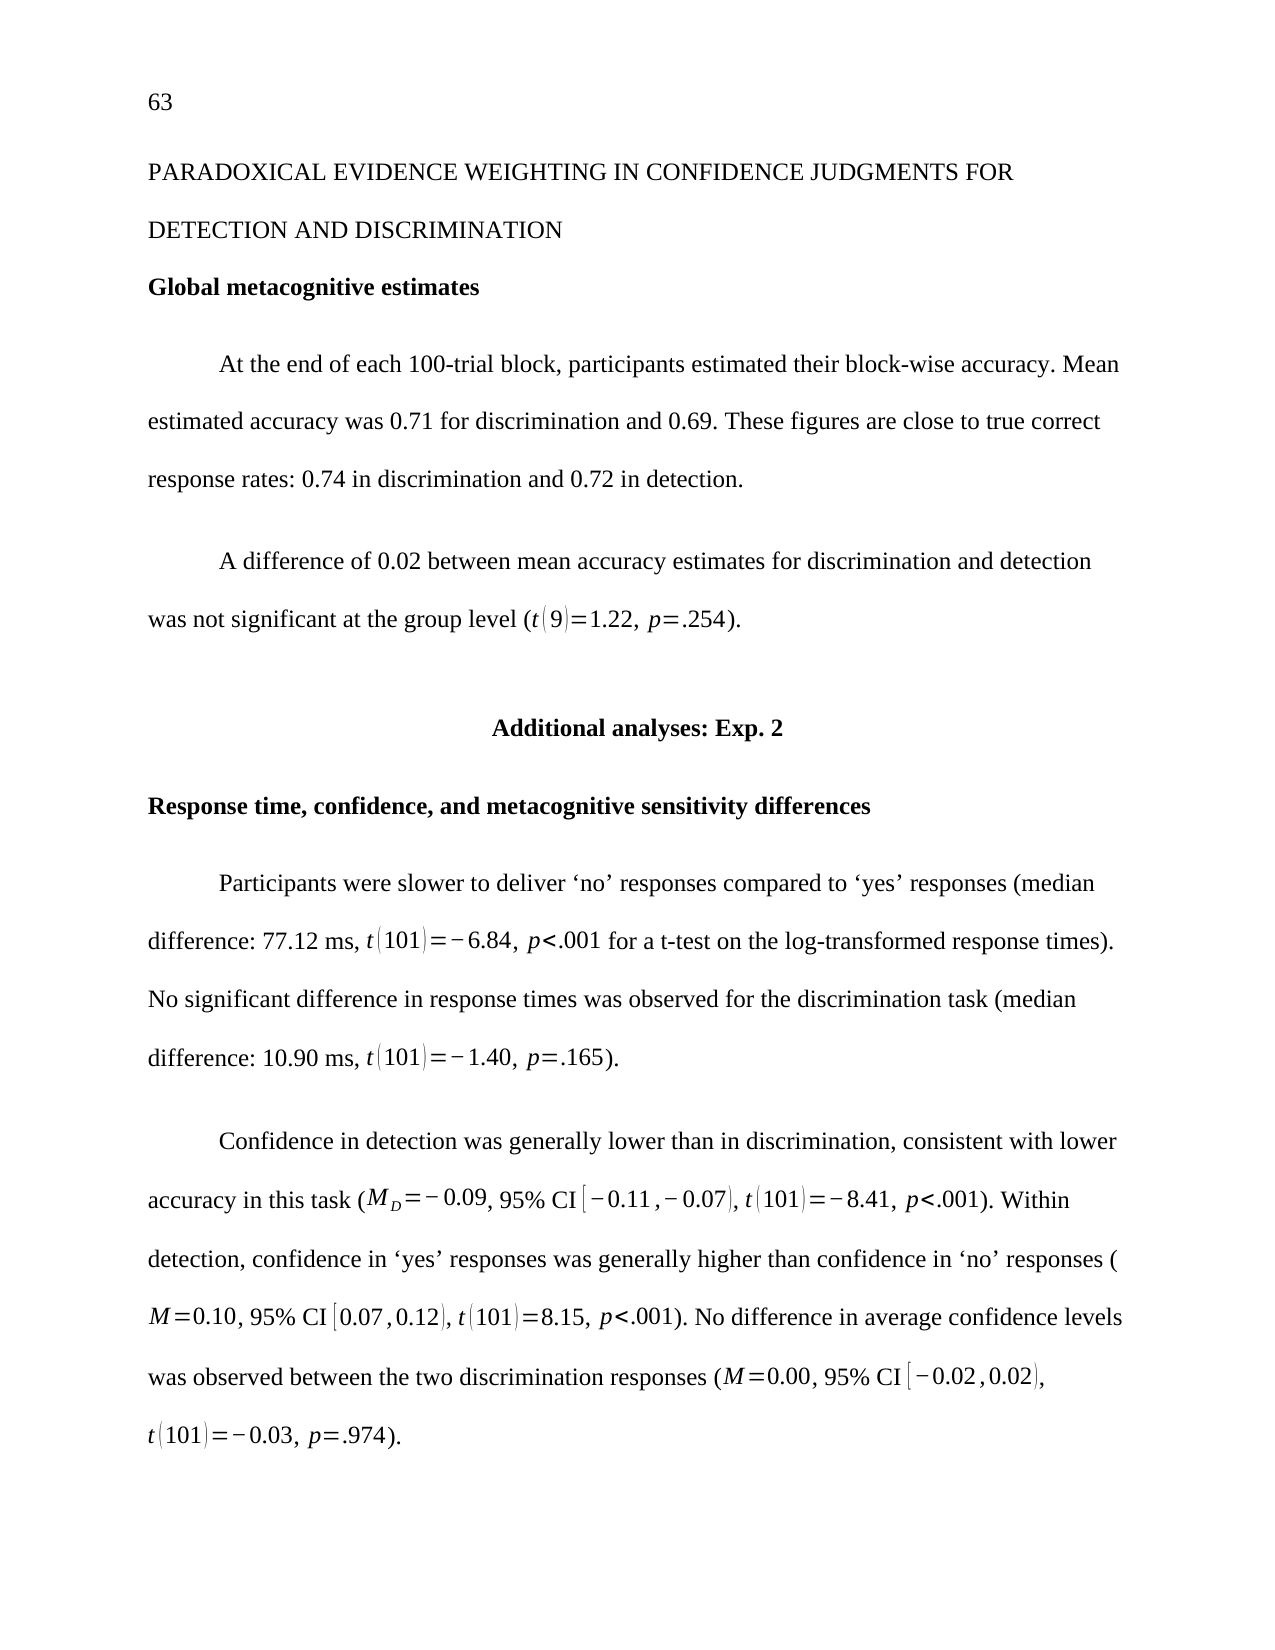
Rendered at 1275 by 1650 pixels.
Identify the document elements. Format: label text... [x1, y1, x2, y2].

subtitle Response time, confidence, and metacognitive sensitivity differences [148, 791, 1127, 820]
subtitle Additional analyses: Exp. 2 [148, 713, 1127, 742]
text Confidence in detection was generally lower than in discrimination, consistent with lower accuracy in this task (, 95% CI , , ). Within detection, confidence in ‘yes’ responses was generally higher than confidence in ‘no’ responses (, 95% CI , , ). No difference in average confidence levels was observed between the two discrimination responses (, 95% CI , , ). [148, 1126, 1127, 1451]
text At the end of each 100-trial block, participants estimated their block-wise accuracy. Mean estimated accuracy was 0.71 for discrimination and 0.69. These figures are close to true correct response rates: 0.74 in discrimination and 0.72 in detection. [148, 349, 1127, 492]
text Participants were slower to deliver ‘no’ responses compared to ‘yes’ responses (median difference: 77.12 ms, , for a t-test on the log-transformed response times). No significant difference in response times was observed for the discrimination task (median difference: 10.90 ms, , ). [148, 868, 1127, 1073]
subtitle Global metacognitive estimates [148, 272, 1127, 301]
text A difference of 0.02 between mean accuracy estimates for discrimination and detection was not significant at the group level (, ). [148, 546, 1127, 634]
